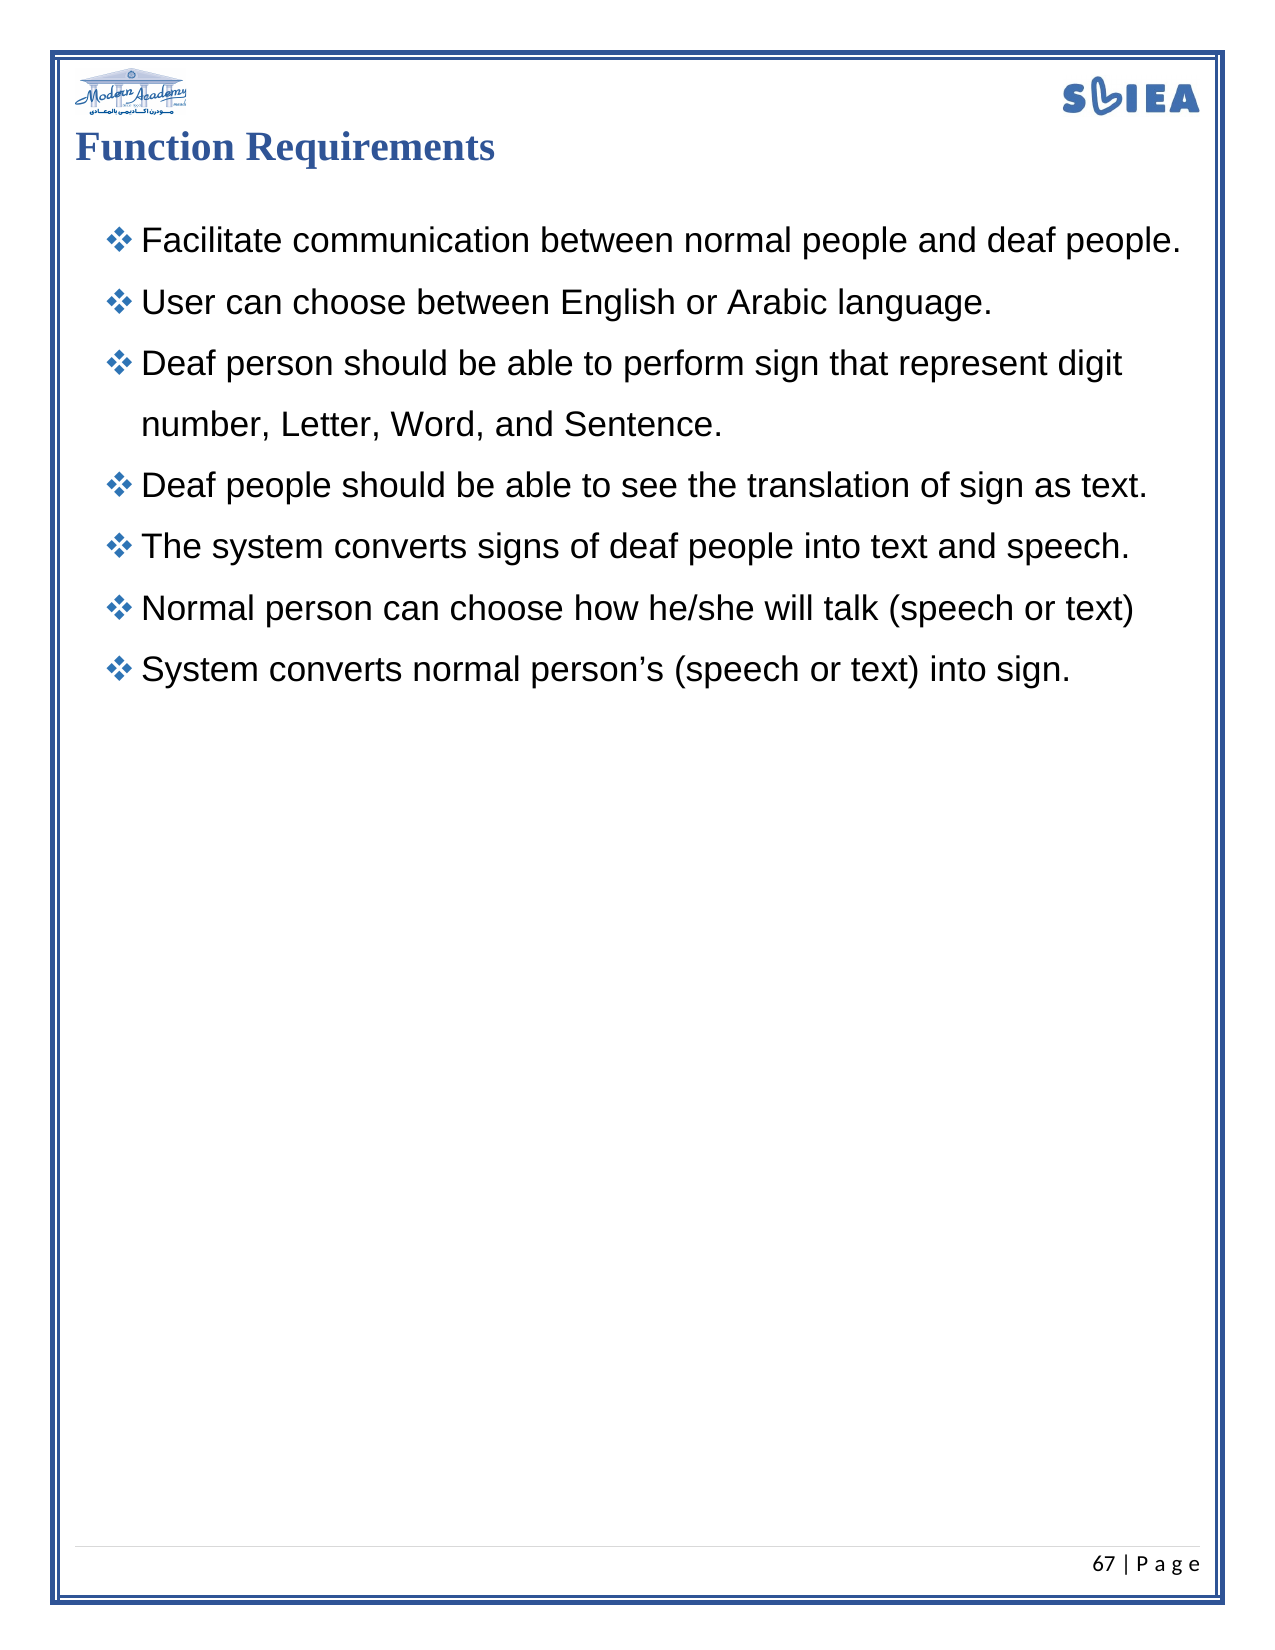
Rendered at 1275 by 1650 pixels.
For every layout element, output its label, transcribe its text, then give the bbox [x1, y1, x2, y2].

subtitle Function Requirements [75, 121, 1200, 169]
list Deaf person should be able to perform sign that represent digit number, Letter, Word, and Sentence. [103, 342, 1200, 444]
list System converts normal person’s (speech or text) into sign. [103, 648, 1200, 689]
list Normal person can choose how he/she will talk (speech or text) [103, 587, 1200, 628]
list Deaf people should be able to see the translation of sign as text. [103, 464, 1200, 505]
picture [75, 68, 187, 115]
list The system converts signs of deaf people into text and speech. [103, 526, 1200, 566]
list User can choose between English or Arabic language. [103, 281, 1200, 322]
list Facilitate communication between normal people and deaf people. [103, 220, 1200, 261]
picture [1062, 75, 1200, 117]
